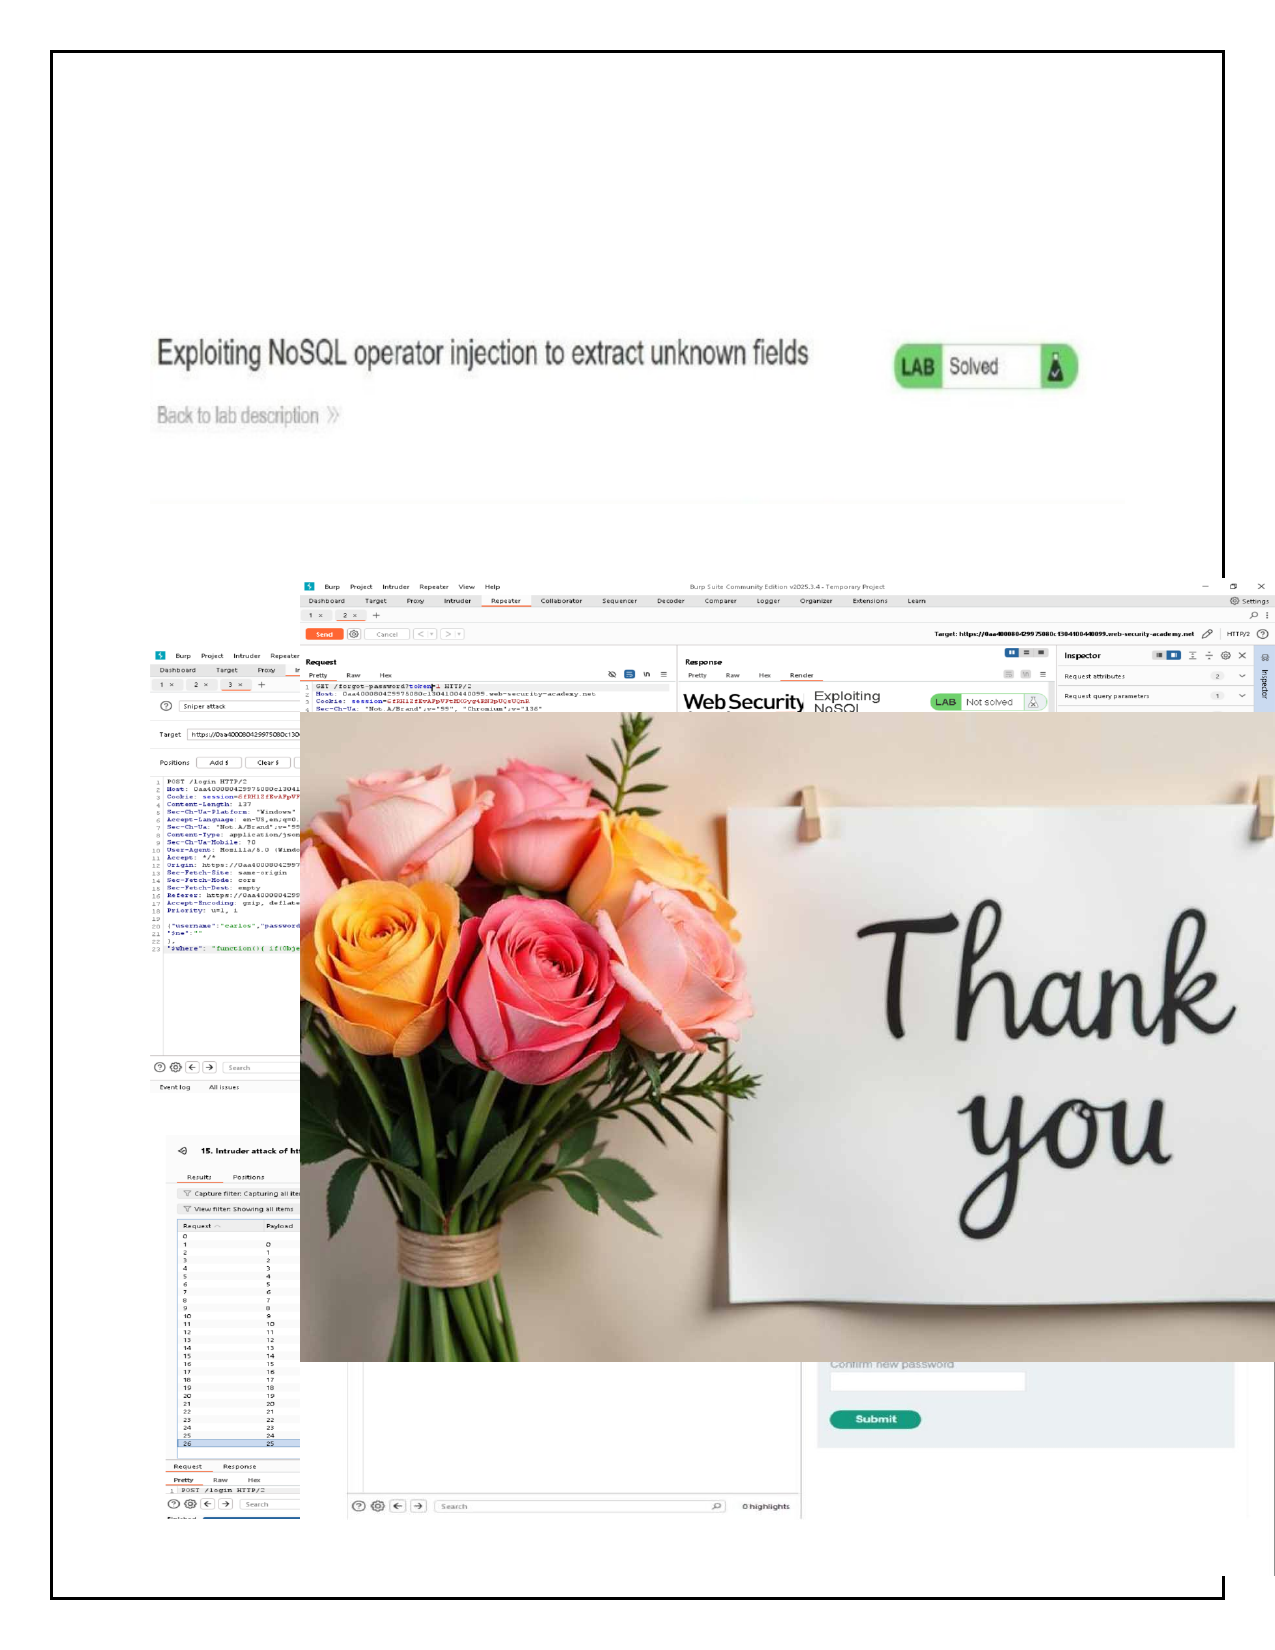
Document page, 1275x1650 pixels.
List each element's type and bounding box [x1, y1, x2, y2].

picture [150, 262, 1125, 504]
picture [150, 578, 1275, 1576]
